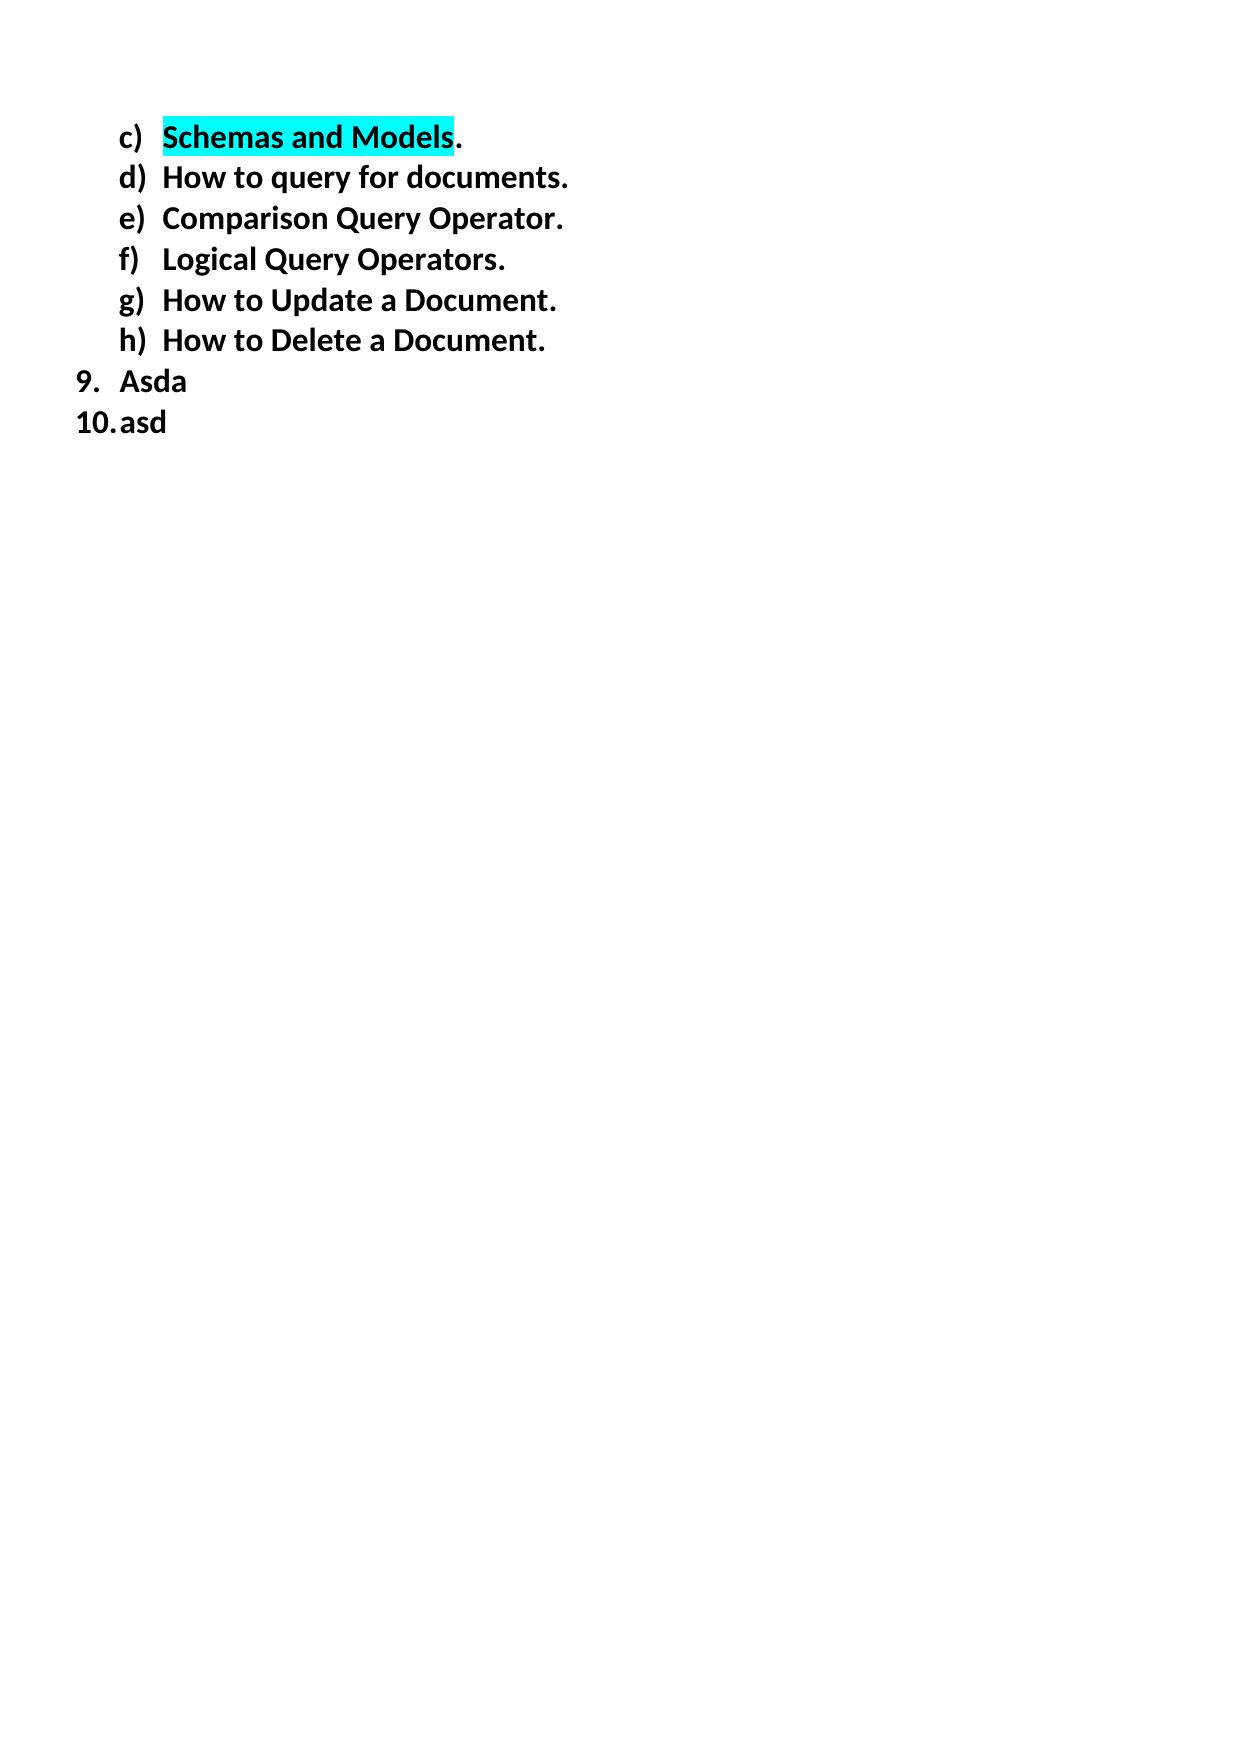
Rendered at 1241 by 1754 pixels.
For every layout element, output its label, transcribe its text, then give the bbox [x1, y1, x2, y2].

list Comparison Query Operator. [119, 197, 1165, 238]
list How to Update a Document. [119, 279, 1165, 319]
list Schemas and Models. [119, 116, 163, 156]
list Asda [75, 360, 1165, 401]
list Logical Query Operators. [119, 238, 1165, 279]
list How to query for documents. [119, 156, 1165, 197]
list asd [75, 401, 1165, 442]
list Schemas and Models. [454, 116, 1165, 156]
list How to Delete a Document. [119, 319, 1165, 360]
